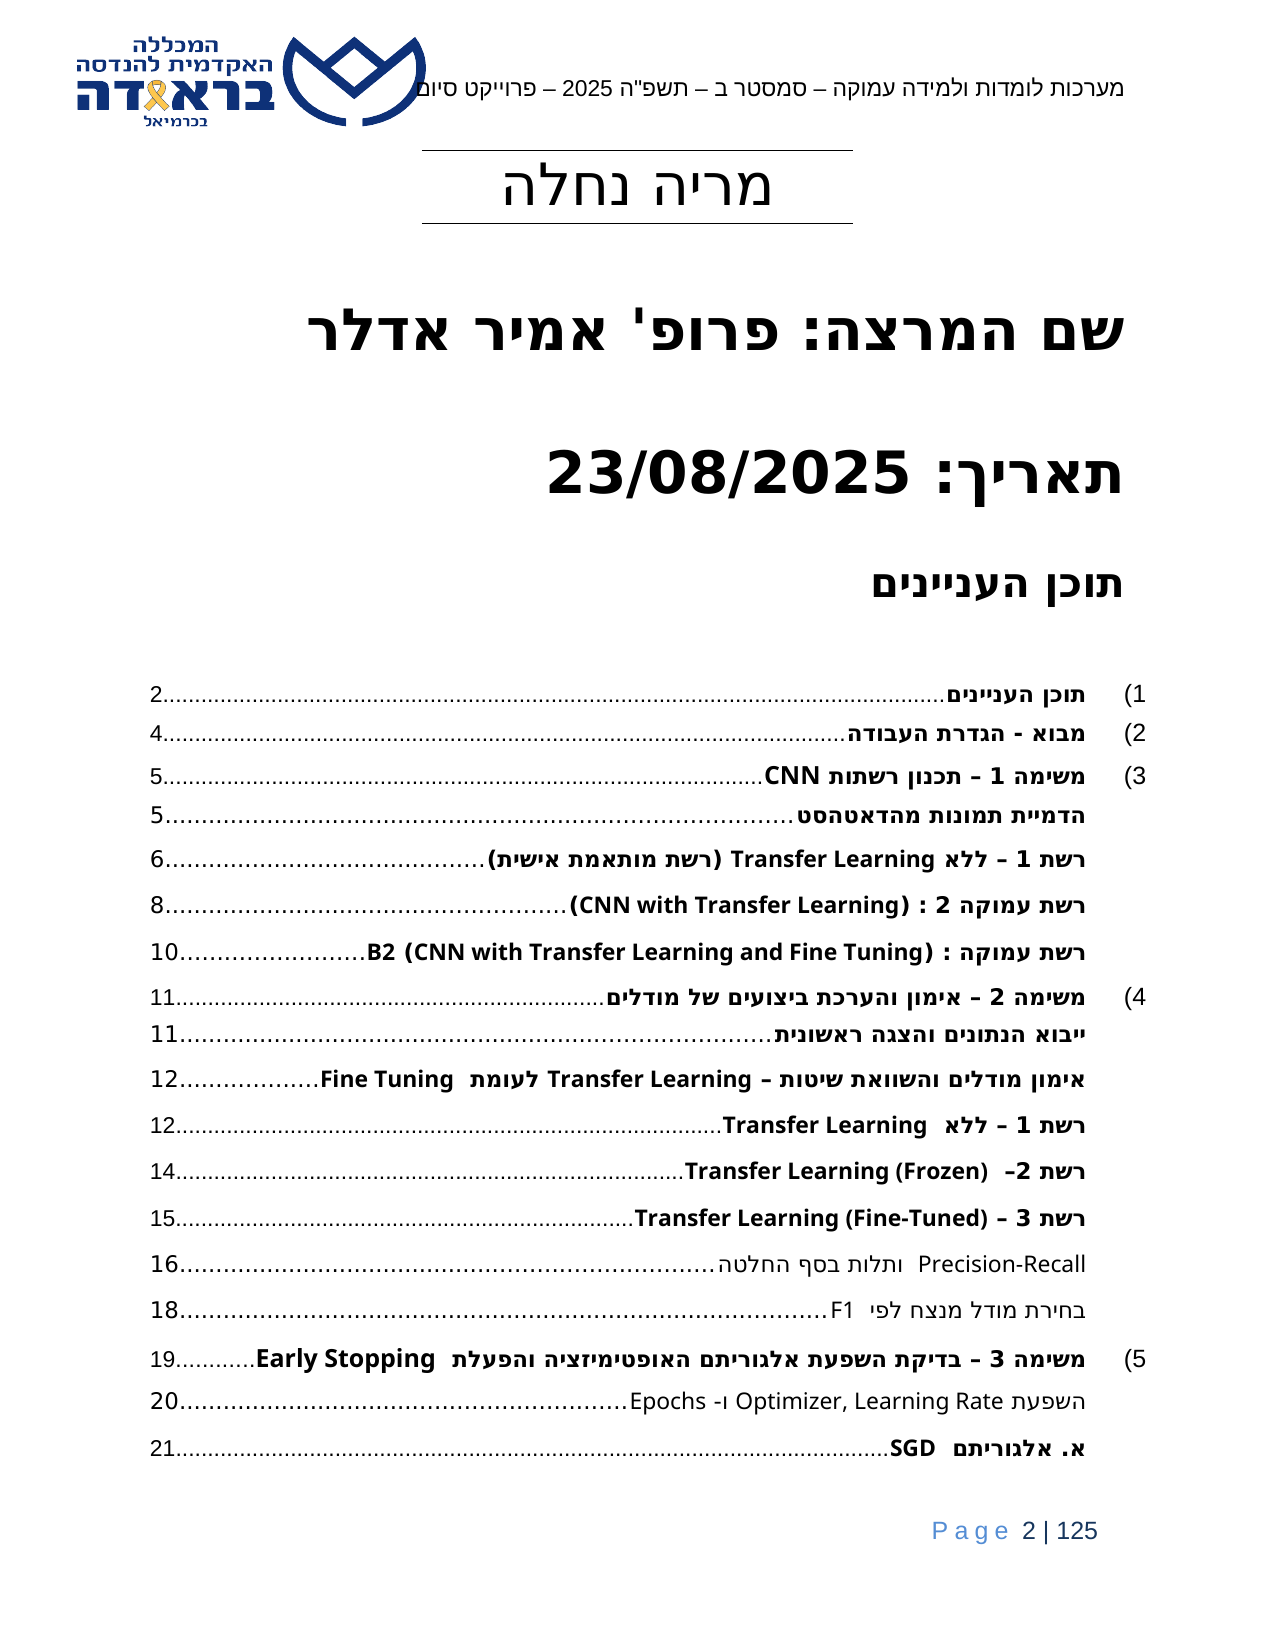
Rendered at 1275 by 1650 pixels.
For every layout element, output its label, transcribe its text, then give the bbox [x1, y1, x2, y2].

text מבוא - הגדרת העבודה 4 [150, 718, 1125, 747]
text א. אלגוריתם SGD 21 [150, 1431, 1087, 1463]
text ייבוא הנתונים והצגה ראשונית 11 [150, 1021, 1087, 1048]
text משימה 2 – אימון והערכת ביצועים של מודלים 11 [150, 982, 1125, 1011]
text רשת 3 – Transfer Learning (Fine-Tuned) 15 [150, 1202, 1087, 1233]
text השפעת Optimizer, Learning Rate ו- Epochs 20 [150, 1385, 1087, 1416]
subtitle תוכן העניינים [150, 559, 1125, 607]
text רשת עמוקה 2 : (CNN with Transfer Learning) 8 [150, 889, 1087, 921]
text רשת 1 – ללא Transfer Learning (רשת מותאמת אישית) 6 [150, 843, 1087, 874]
text שם המרצה: פרופ' אמיר אדלר [150, 296, 1125, 364]
text תוכן העניינים 2 [150, 679, 1125, 708]
text רשת 2– Transfer Learning (Frozen) 14 [150, 1155, 1087, 1186]
text הדמיית תמונות מהדאטהסט 5 [150, 802, 1087, 829]
text רשת עמוקה : (CNN with Transfer Learning and Fine Tuning) B2 10 [150, 936, 1087, 967]
table_cell מריה נחלה [422, 151, 853, 223]
text משימה 1 – תכנון רשתות CNN 5 [150, 758, 1125, 792]
text אימון מודלים והשוואת שיטות – Transfer Learning לעומת Fine Tuning 12 [150, 1062, 1087, 1094]
picture [59, 28, 442, 132]
text בחירת מודל מנצח לפי F1 18 [150, 1294, 1087, 1326]
text משימה 3 – בדיקת השפעת אלגוריתם האופטימיזציה והפעלת Early Stopping 19 [150, 1341, 1125, 1375]
text תאריך: 23/08/2025 [150, 439, 1125, 507]
text Precision-Recall ותלות בסף החלטה 16 [150, 1248, 1087, 1279]
text רשת 1 – ללא Transfer Learning 12 [150, 1109, 1087, 1140]
